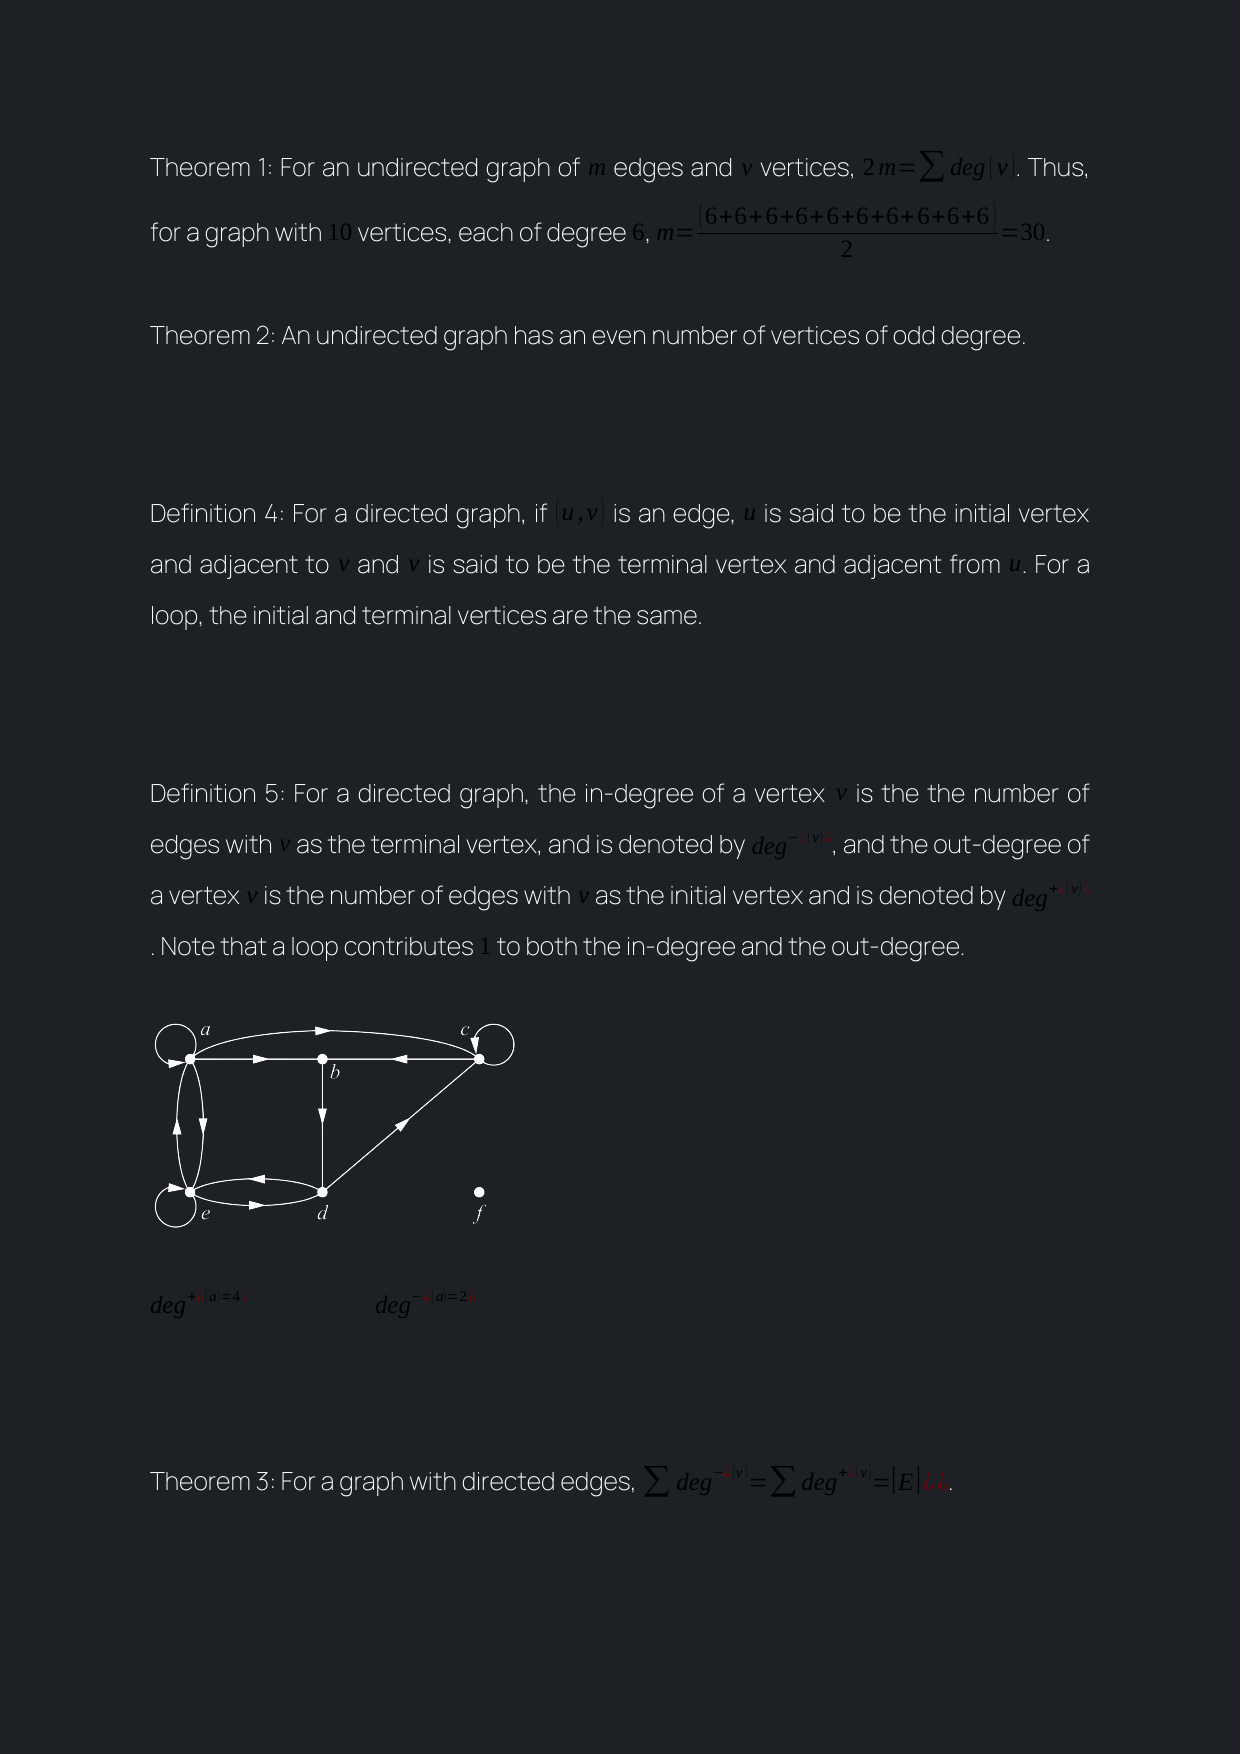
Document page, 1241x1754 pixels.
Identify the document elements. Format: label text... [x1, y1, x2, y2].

text Definition 5: For a directed graph, the in-degree of a vertex is the the number of edges with as the terminal vertex, and is denoted by , and the out-degree of a vertex is the number of edges with as the initial vertex and is denoted by . Note that a loop contributes to both the in-degree and the out-degree. [150, 775, 1090, 963]
text Theorem 1: For an undirected graph of edges and vertices, . Thus, for a graph with vertices, each of degree , . [150, 150, 1090, 263]
text Definition 4: For a directed graph, if is an edge, is said to be the initial vertex and adjacent to and is said to be the terminal vertex and adjacent from . For a loop, the initial and terminal vertices are the same. [150, 495, 1090, 632]
text Theorem 2: An undirected graph has an even number of vertices of odd degree. [150, 318, 1090, 352]
picture [150, 1017, 518, 1232]
text Theorem 3: For a graph with directed edges, . [150, 1464, 1090, 1498]
